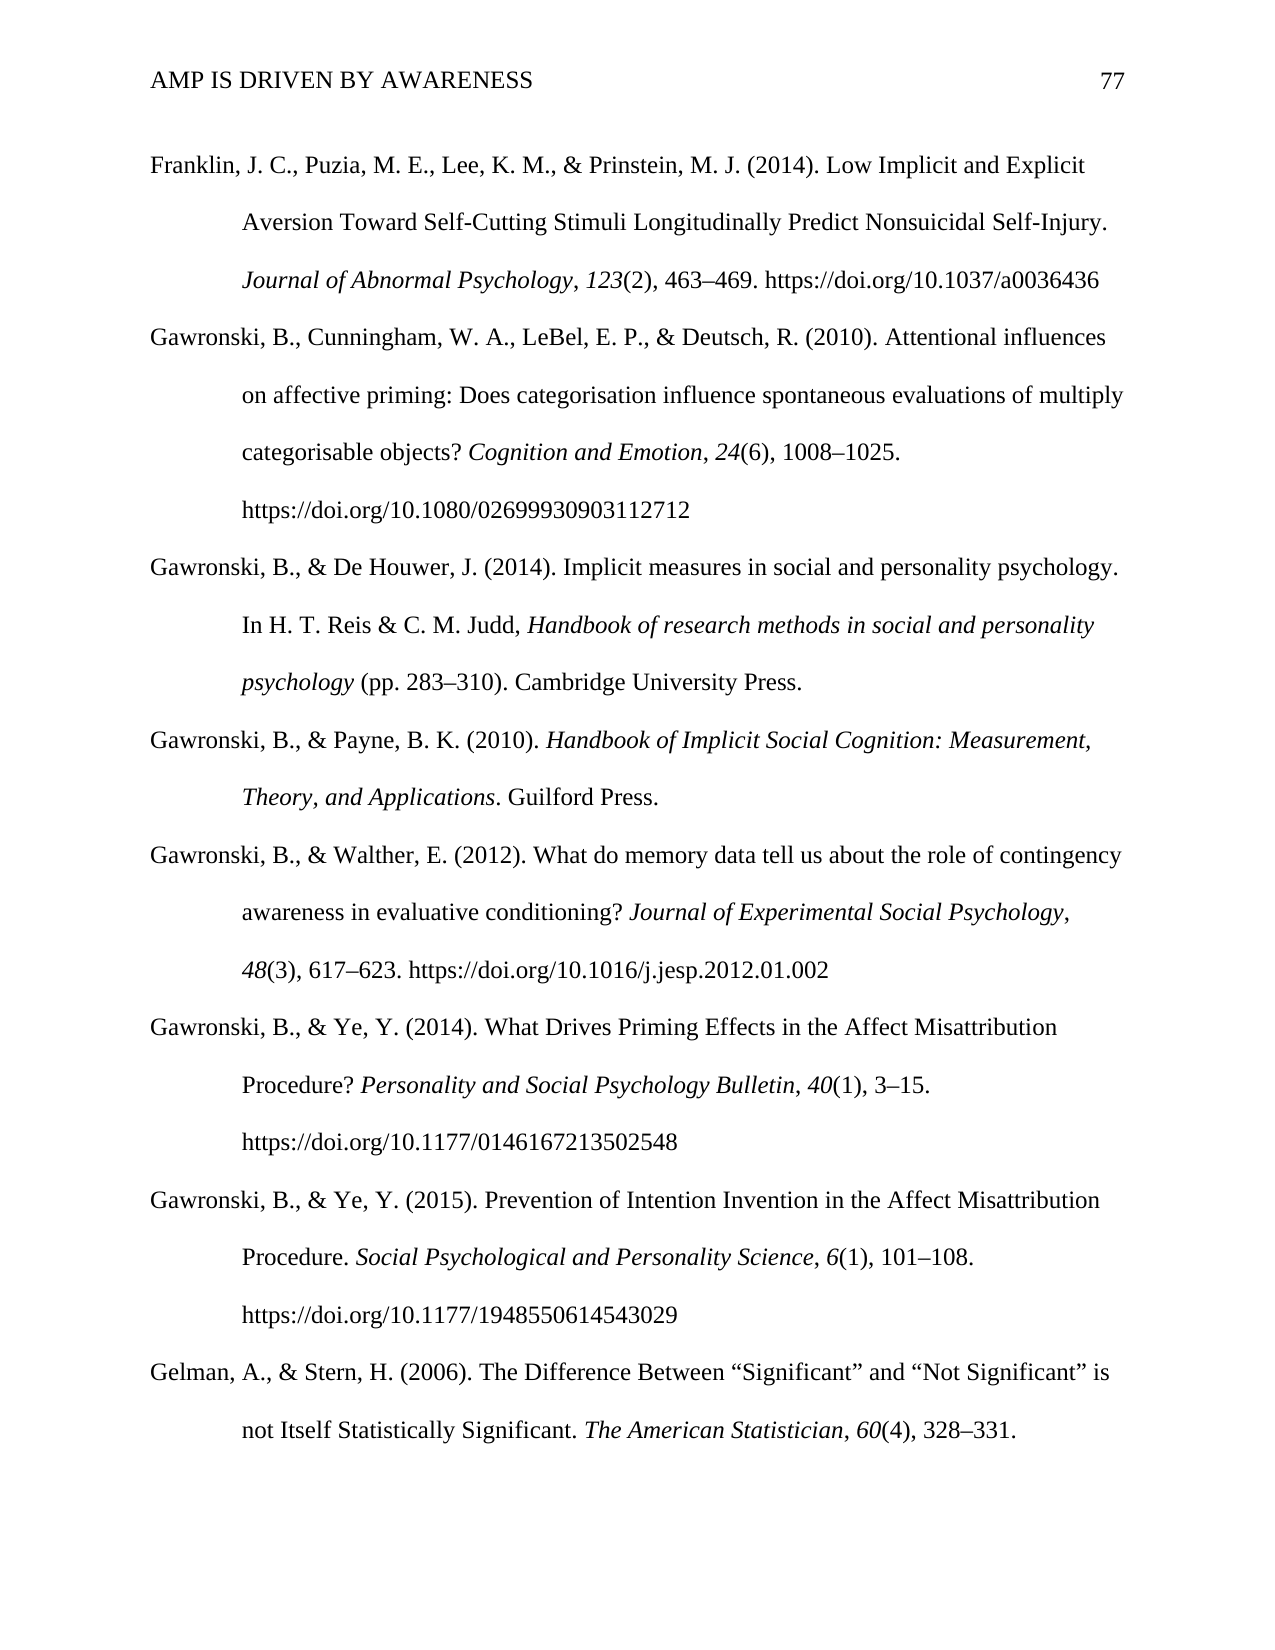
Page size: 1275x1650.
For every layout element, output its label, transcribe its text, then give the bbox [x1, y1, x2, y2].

text Gawronski, B., & Ye, Y. (2014). What Drives Priming Effects in the Affect Misattribution Procedure? Personality and Social Psychology Bulletin, 40(1), 3–15. https://doi.org/10.1177/0146167213502548 [150, 1012, 1125, 1156]
text Gawronski, B., Cunningham, W. A., LeBel, E. P., & Deutsch, R. (2010). Attentional influences on affective priming: Does categorisation influence spontaneous evaluations of multiply categorisable objects? Cognition and Emotion, 24(6), 1008–1025. https://doi.org/10.1080/02699930903112712 [150, 322, 1125, 524]
text Gawronski, B., & Ye, Y. (2015). Prevention of Intention Invention in the Affect Misattribution Procedure. Social Psychological and Personality Science, 6(1), 101–108. https://doi.org/10.1177/1948550614543029 [150, 1185, 1125, 1329]
text Gawronski, B., & De Houwer, J. (2014). Implicit measures in social and personality psychology. In H. T. Reis & C. M. Judd, Handbook of research methods in social and personality psychology (pp. 283–310). Cambridge University Press. [150, 552, 1125, 696]
text Franklin, J. C., Puzia, M. E., Lee, K. M., & Prinstein, M. J. (2014). Low Implicit and Explicit Aversion Toward Self-Cutting Stimuli Longitudinally Predict Nonsuicidal Self-Injury. Journal of Abnormal Psychology, 123(2), 463–469. https://doi.org/10.1037/a0036436 [150, 150, 1125, 294]
text Gawronski, B., & Walther, E. (2012). What do memory data tell us about the role of contingency awareness in evaluative conditioning? Journal of Experimental Social Psychology, 48(3), 617–623. https://doi.org/10.1016/j.jesp.2012.01.002 [150, 840, 1125, 984]
text Gawronski, B., & Payne, B. K. (2010). Handbook of Implicit Social Cognition: Measurement, Theory, and Applications. Guilford Press. [150, 725, 1125, 811]
